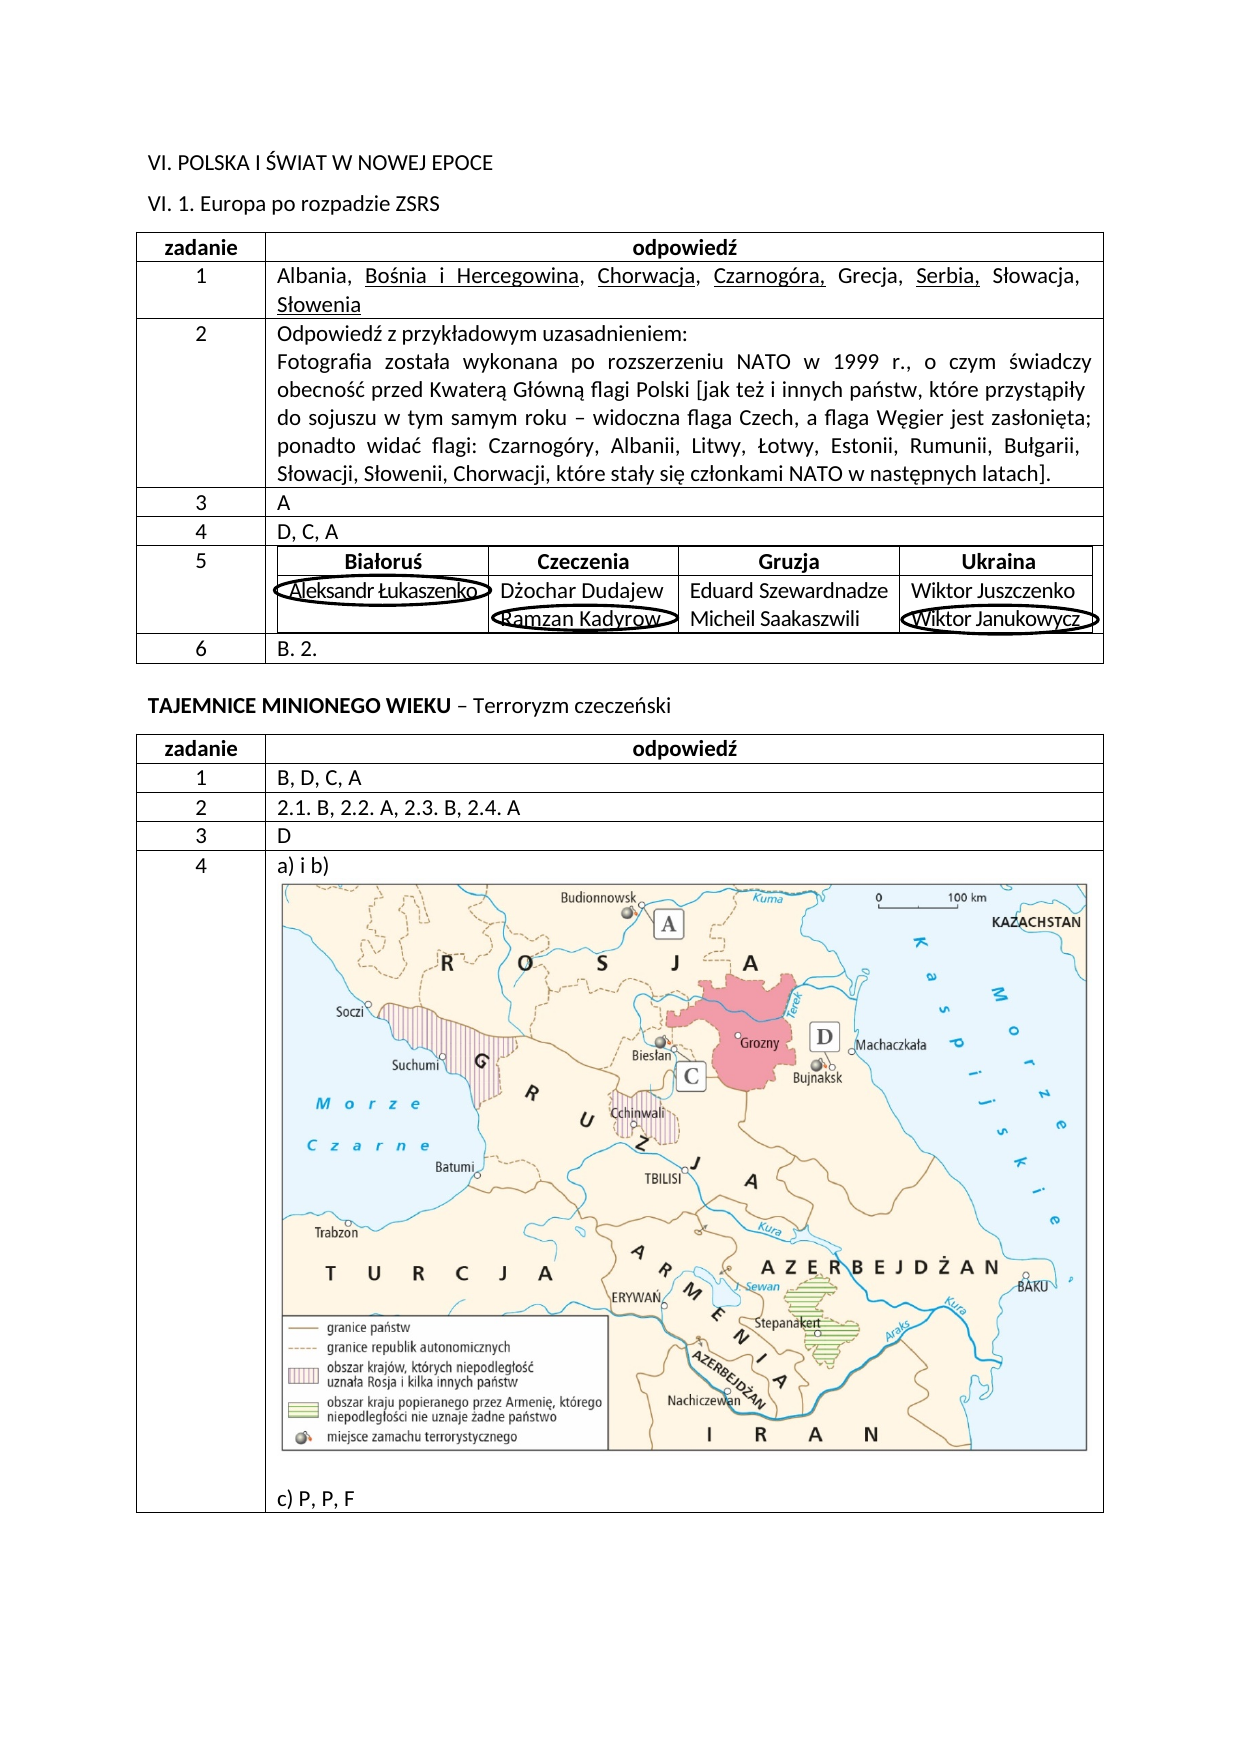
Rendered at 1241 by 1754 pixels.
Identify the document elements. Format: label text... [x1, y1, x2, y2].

table_cell 4 [137, 517, 265, 545]
table_cell [278, 576, 314, 584]
table_header zadanie [137, 735, 265, 762]
table_cell [900, 547, 1092, 575]
table_cell Odpowiedź z przykładowym uzasadnieniem: Fotografia została wykonana po rozszerzeniu NATO w 1999 r., o czym świadczy obecność przed Kwaterą Główną flagi Polski [jak też i innych państw, które przystąpiły do sojuszu w tym samym roku – widoczna flaga Czech, a flaga Węgier jest zasłonięta; ponadto widać flagi: Czarnogóry, Albanii, Litwy, Łotwy, Estonii, Rumunii, Bułgarii, Słowacji, Słowenii, Chorwacji, które stały się członkami NATO w następnych latach]. [266, 319, 1103, 487]
table_cell [489, 576, 678, 632]
text VI. POLSKA I ŚWIAT W NOWEJ EPOCE [148, 148, 1093, 176]
table_cell 3 [137, 822, 265, 850]
table_cell [278, 584, 293, 595]
table_cell 2.1. B, 2.2. A, 2.3. B, 2.4. A [266, 793, 1103, 821]
table_cell [278, 596, 488, 632]
table_cell B. 2. [266, 634, 1103, 662]
table_cell [904, 616, 915, 624]
table_cell [679, 576, 899, 632]
table_cell 2 [137, 319, 265, 487]
picture [276, 878, 1092, 1456]
table_cell D [266, 822, 1103, 850]
table_cell B, D, C, A [266, 764, 1103, 792]
table_cell 5 [137, 546, 265, 633]
table_cell [296, 582, 303, 598]
table_header odpowiedź [266, 735, 1103, 762]
table_cell [305, 577, 464, 603]
text TAJEMNICE MINIONEGO WIEKU – Terroryzm czeczeński [148, 691, 1093, 719]
table_cell 2 [137, 793, 265, 821]
table_cell 6 [137, 634, 265, 662]
table_cell [1093, 546, 1103, 633]
table_cell [459, 582, 488, 597]
table_cell [900, 622, 928, 632]
table_header zadanie [137, 233, 265, 261]
table_cell 1 [137, 262, 265, 318]
table_cell [489, 547, 678, 575]
table_cell a) i b) c) P, P, F [266, 851, 1103, 1512]
table_cell 1 [137, 764, 265, 792]
table_cell 3 [137, 488, 265, 516]
table_cell [278, 547, 488, 575]
table_cell [451, 576, 488, 584]
table_cell D, C, A [266, 517, 1103, 545]
table_cell Albania, Bośnia i Hercegowina, Chorwacja, Czarnogóra, Grecja, Serbia, Słowacja, Słowenia [266, 262, 1103, 318]
table_cell [266, 546, 277, 633]
text VI. 1. Europa po rozpadzie ZSRS [148, 189, 1093, 218]
table_cell [900, 576, 1092, 617]
table_cell 4 [137, 851, 265, 1512]
table_cell A [266, 488, 1103, 516]
table_cell [679, 547, 899, 575]
table_header odpowiedź [266, 233, 1103, 261]
table_cell [918, 607, 1092, 632]
